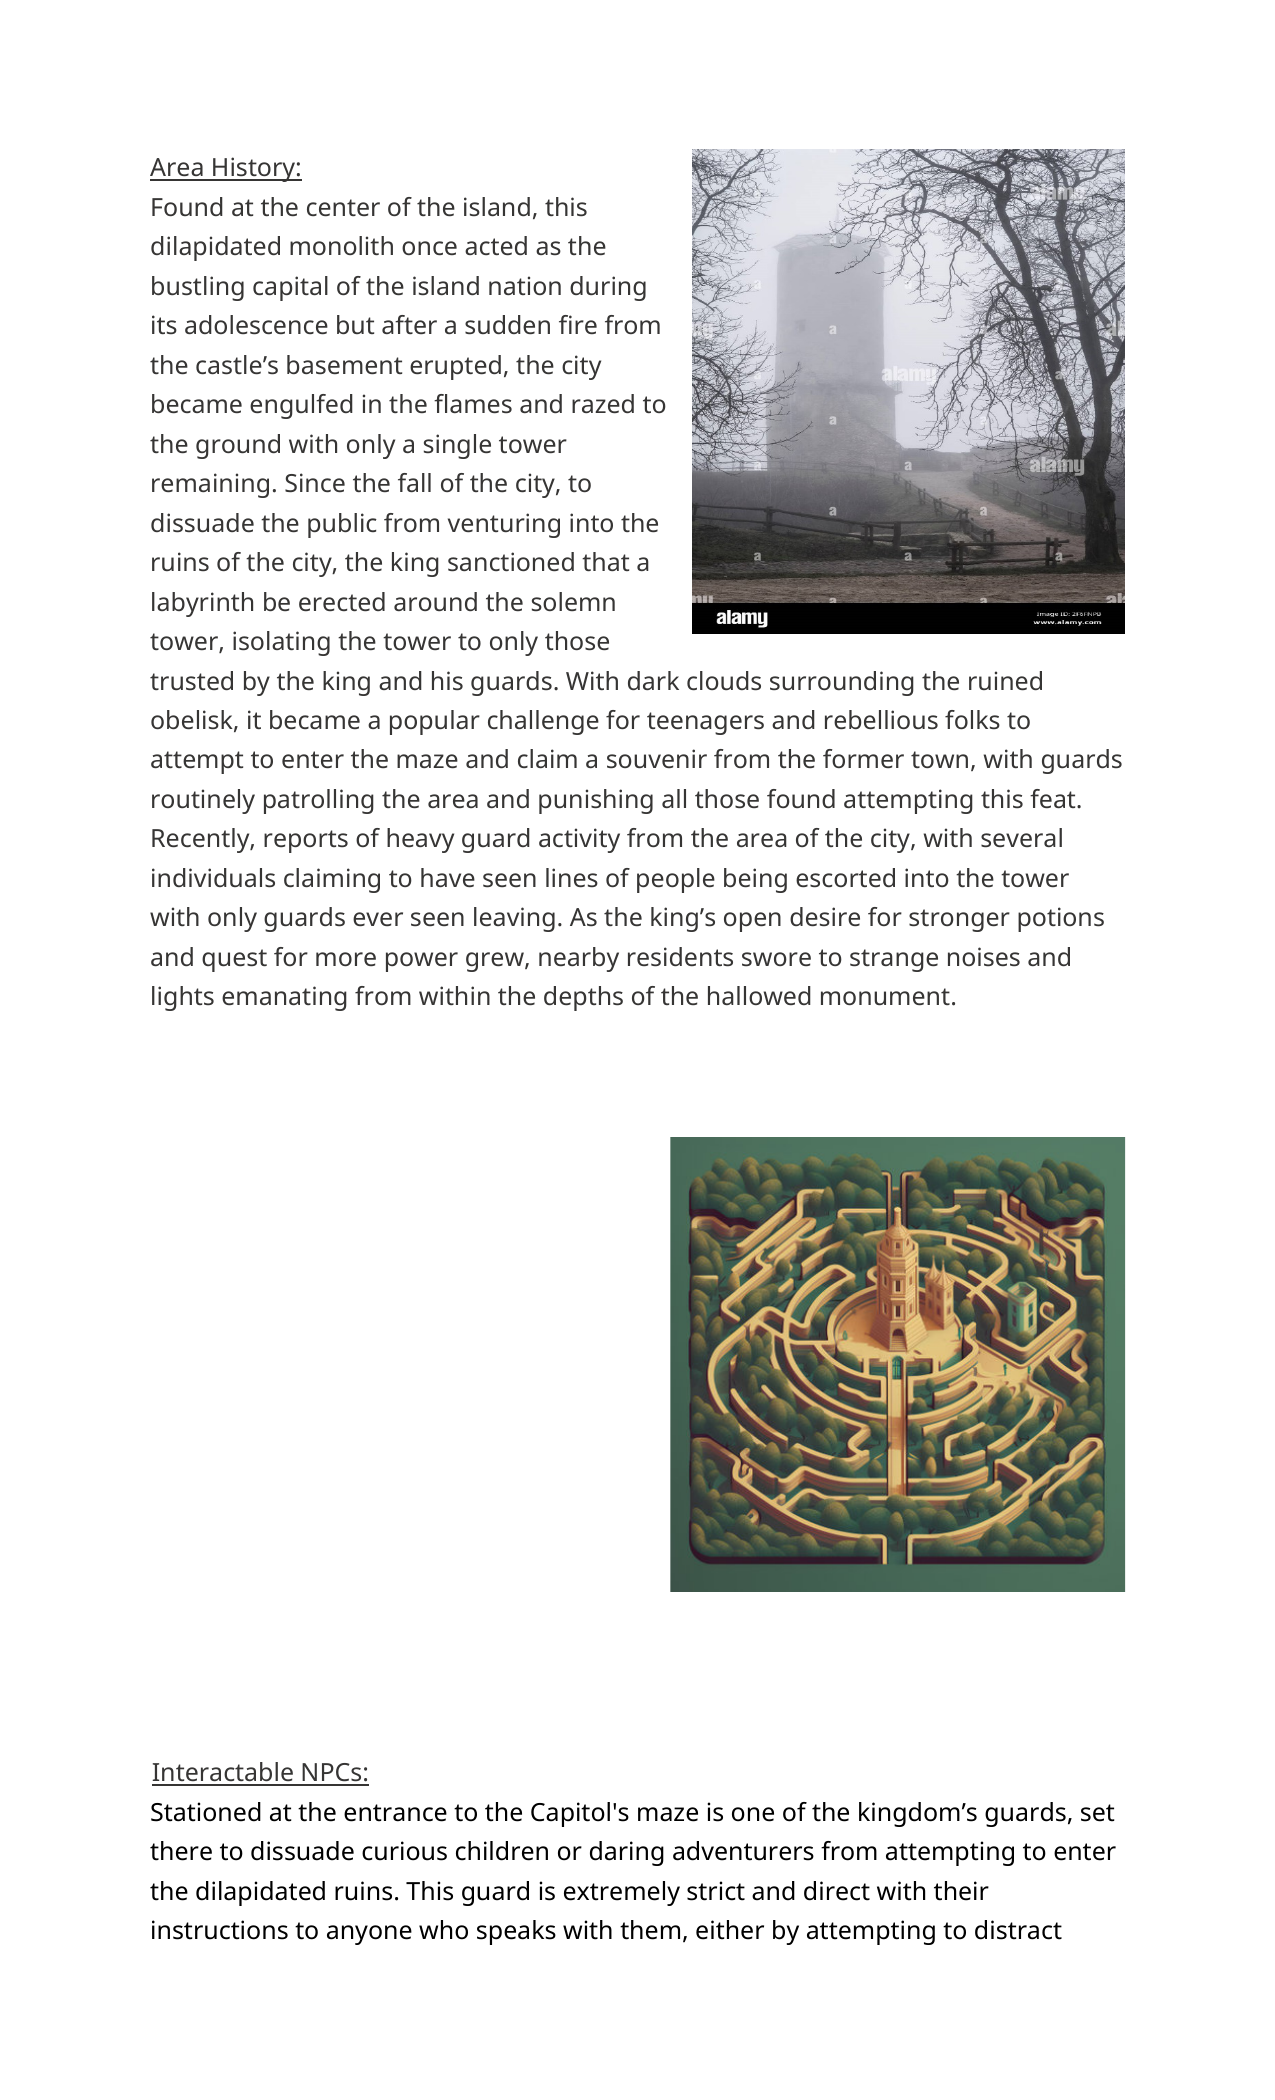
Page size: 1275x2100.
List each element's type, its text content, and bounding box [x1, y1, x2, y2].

list Interactable NPCs: [152, 1755, 1125, 1789]
picture [670, 1137, 1125, 1592]
text Area History: Found at the center of the island, this dilapidated monolith once acted as the bustling capital of the island nation during its adolescence but after a sudden fire from the castle’s basement erupted, the city became engulfed in the flames and razed to the ground with only a single tower remaining. Since the fall of the city, to dissuade the public from venturing into the ruins of the city, the king sanctioned that a labyrinth be erected around the solemn tower, isolating the tower to only those trusted by the king and his guards. With dark clouds surrounding the ruined obelisk, it became a popular challenge for teenagers and rebellious folks to attempt to enter the maze and claim a souvenir from the former town, with guards routinely patrolling the area and punishing all those found attempting this feat. Recently, reports of heavy guard activity from the area of the city, with several individuals claiming to have seen lines of people being escorted into the tower with only guards ever seen leaving. As the king’s open desire for stronger potions and quest for more power grew, nearby residents swore to strange noises and lights emanating from within the depths of the hallowed monument. [150, 150, 1125, 1013]
picture [692, 149, 1125, 634]
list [150, 1794, 1125, 1947]
